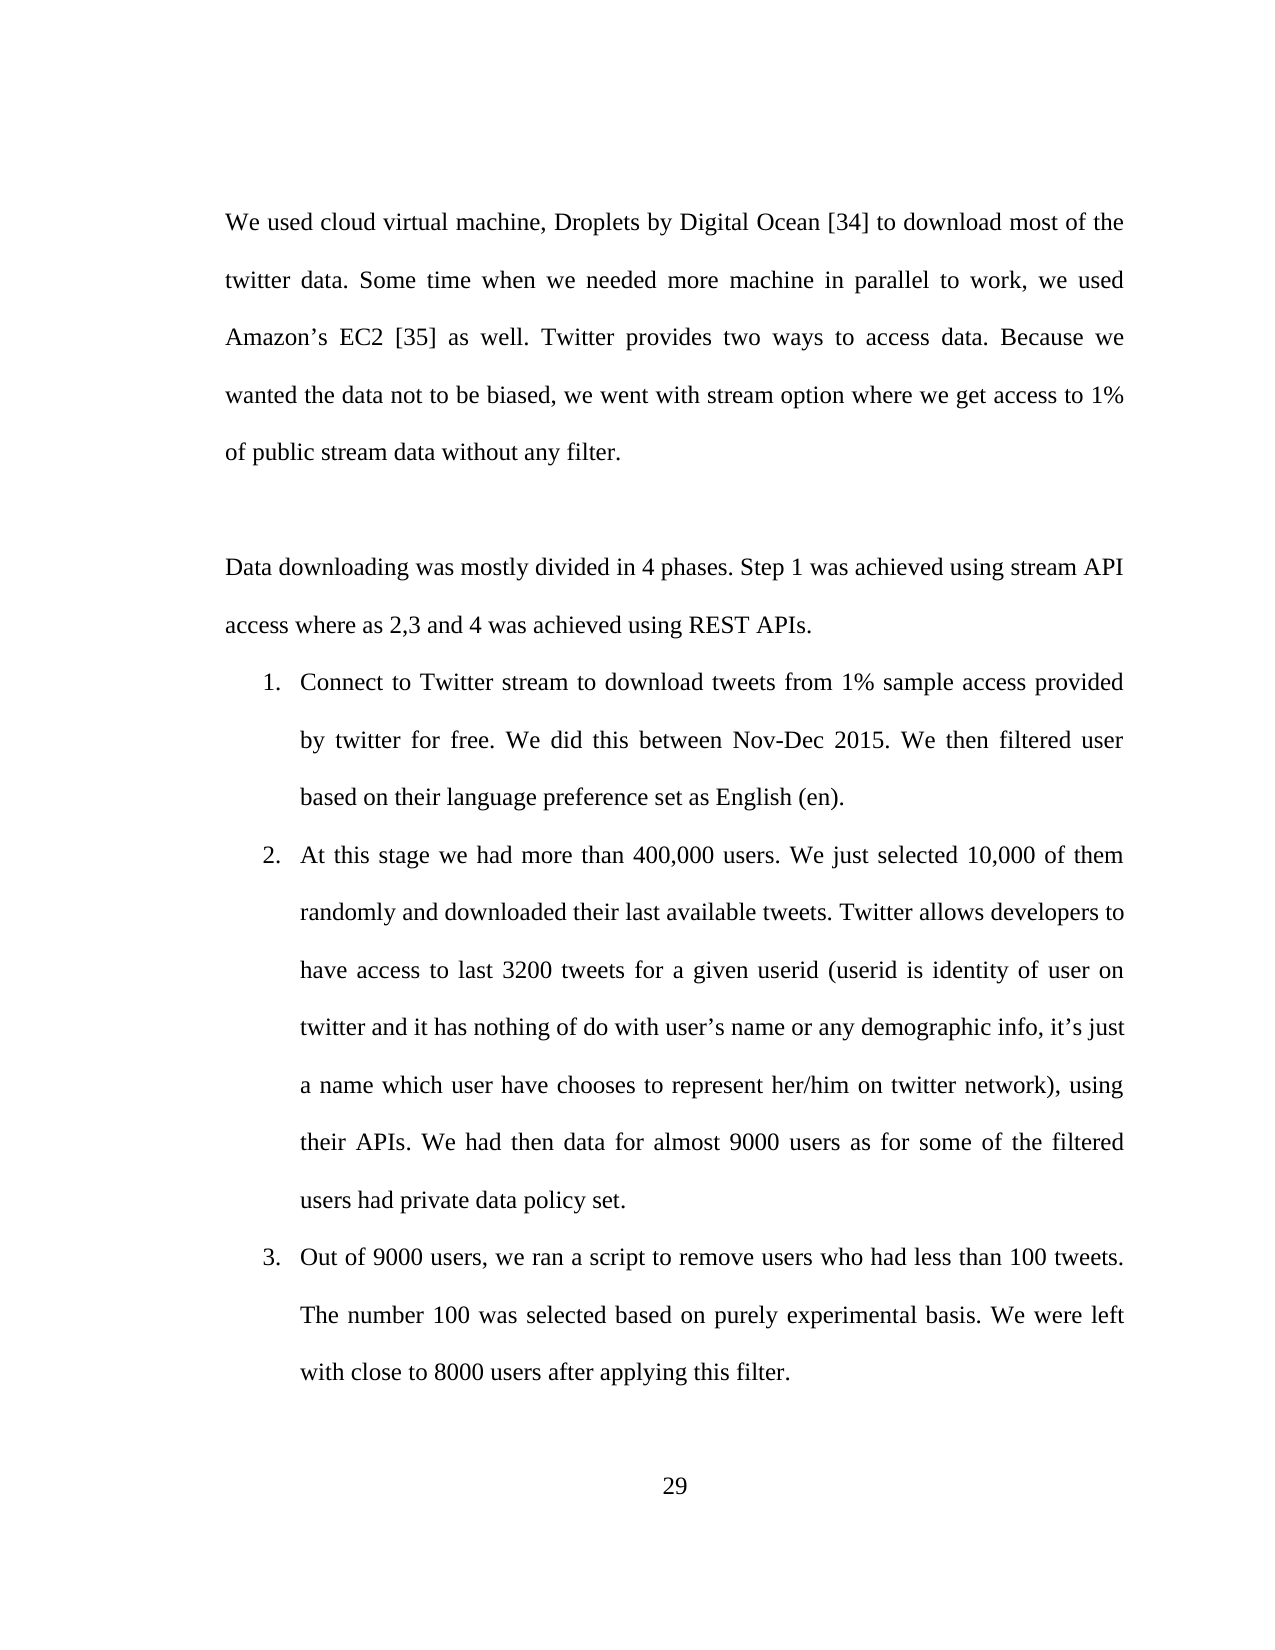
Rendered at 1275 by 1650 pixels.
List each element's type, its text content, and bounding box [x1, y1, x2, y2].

text We used cloud virtual machine, Droplets by Digital Ocean [34] to download most of the twitter data. Some time when we needed more machine in parallel to work, we used Amazon’s EC2 [35] as well. Twitter provides two ways to access data. Because we wanted the data not to be biased, we went with stream option where we get access to 1% of public stream data without any filter. [225, 207, 1125, 466]
list Connect to Twitter stream to download tweets from 1% sample access provided by twitter for free. We did this between Nov-Dec 2015. We then filtered user based on their language preference set as English (en). [262, 667, 1125, 811]
list Out of 9000 users, we ran a script to remove users who had less than 100 tweets. The number 100 was selected based on purely experimental basis. We were left with close to 8000 users after applying this filter. [262, 1242, 1125, 1386]
list At this stage we had more than 400,000 users. We just selected 10,000 of them randomly and downloaded their last available tweets. Twitter allows developers to have access to last 3200 tweets for a given userid (userid is identity of user on twitter and it has nothing of do with user’s name or any demographic info, it’s just a name which user have chooses to represent her/him on twitter network), using their APIs. We had then data for almost 9000 users as for some of the filtered users had private data policy set. [262, 840, 1125, 1214]
text Data downloading was mostly divided in 4 phases. Step 1 was achieved using stream API access where as 2,3 and 4 was achieved using REST APIs. [225, 552, 1125, 639]
